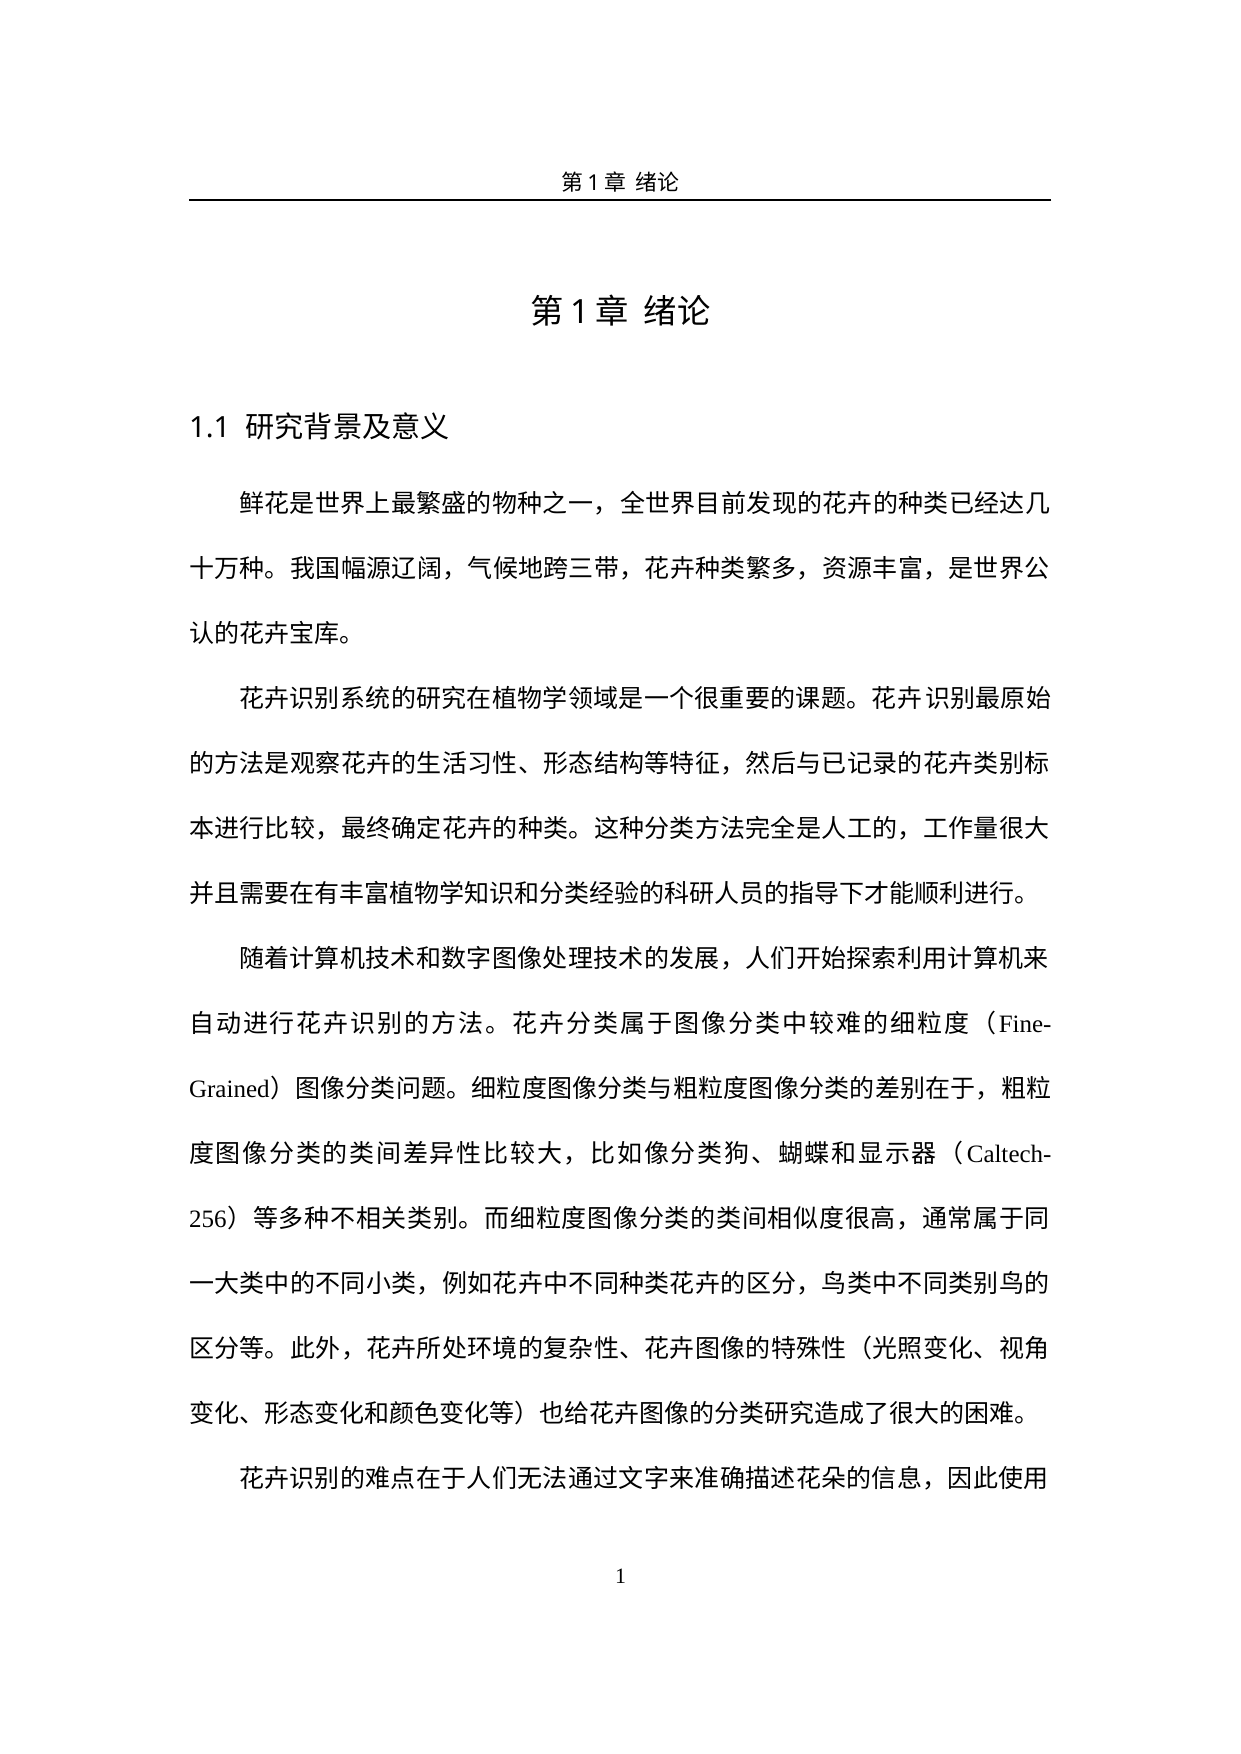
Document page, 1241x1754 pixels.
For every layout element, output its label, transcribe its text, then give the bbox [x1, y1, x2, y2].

text 1.1 研究背景及意义 [189, 392, 1051, 457]
text 花卉识别系统的研究在植物学领域是一个很重要的课题。花卉识别最原始的方法是观察花卉的生活习性、形态结构等特征，然后与已记录的花卉类别标本进行比较，最终确定花卉的种类。这种分类方法完全是人工的，工作量很大，并且需要在有丰富植物学知识和分类经验的科研人员的指导下才能顺利进行。 [189, 664, 1051, 924]
text 第1章 绪论 [189, 277, 1051, 342]
text 鲜花是世界上最繁盛的物种之一，全世界目前发现的花卉的种类已经达几十万种。我国幅源辽阔，气候地跨三带，花卉种类繁多，资源丰富，是世界公认的花卉宝库。 [189, 469, 1051, 664]
text 随着计算机技术和数字图像处理技术的发展，人们开始探索利用计算机来自动进行花卉识别的方法。花卉分类属于图像分类中较难的细粒度（Fine-Grained）图像分类问题。细粒度图像分类与粗粒度图像分类的差别在于，粗粒度图像分类的类间差异性比较大，比如像分类狗、蝴蝶和显示器（Caltech-256）等多种不相关类别。而细粒度图像分类的类间相似度很高，通常属于同一大类中的不同小类，例如花卉中不同种类花卉的区分，鸟类中不同类别鸟的区分等。此外，花卉所处环境的复杂性、花卉图像的特殊性（光照变化、视角变化、形态变化和颜色变化等）也给花卉图像的分类研究造成了很大的困难。 [189, 924, 1051, 1444]
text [189, 1444, 1051, 1509]
